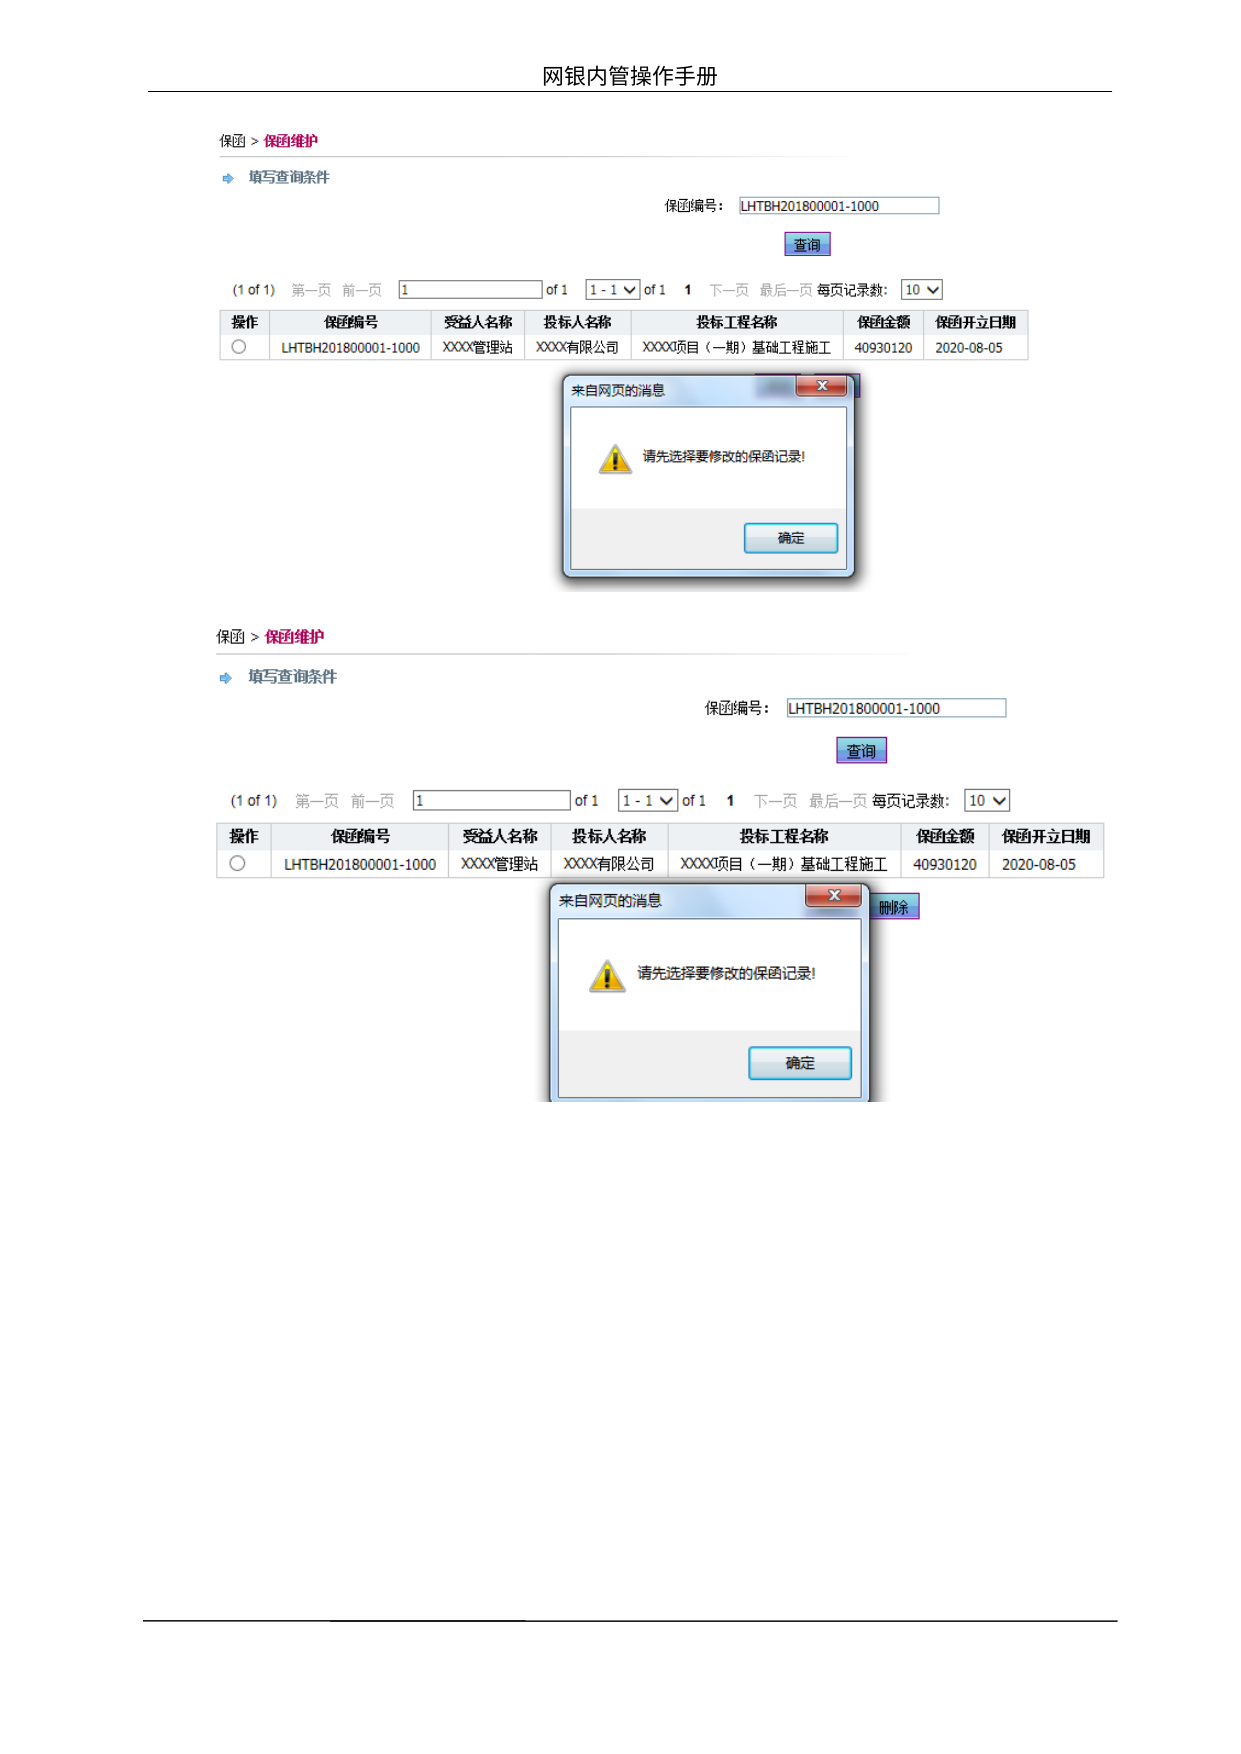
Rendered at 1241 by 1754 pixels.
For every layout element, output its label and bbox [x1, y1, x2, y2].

picture [191, 121, 1066, 592]
picture [191, 611, 1137, 1102]
